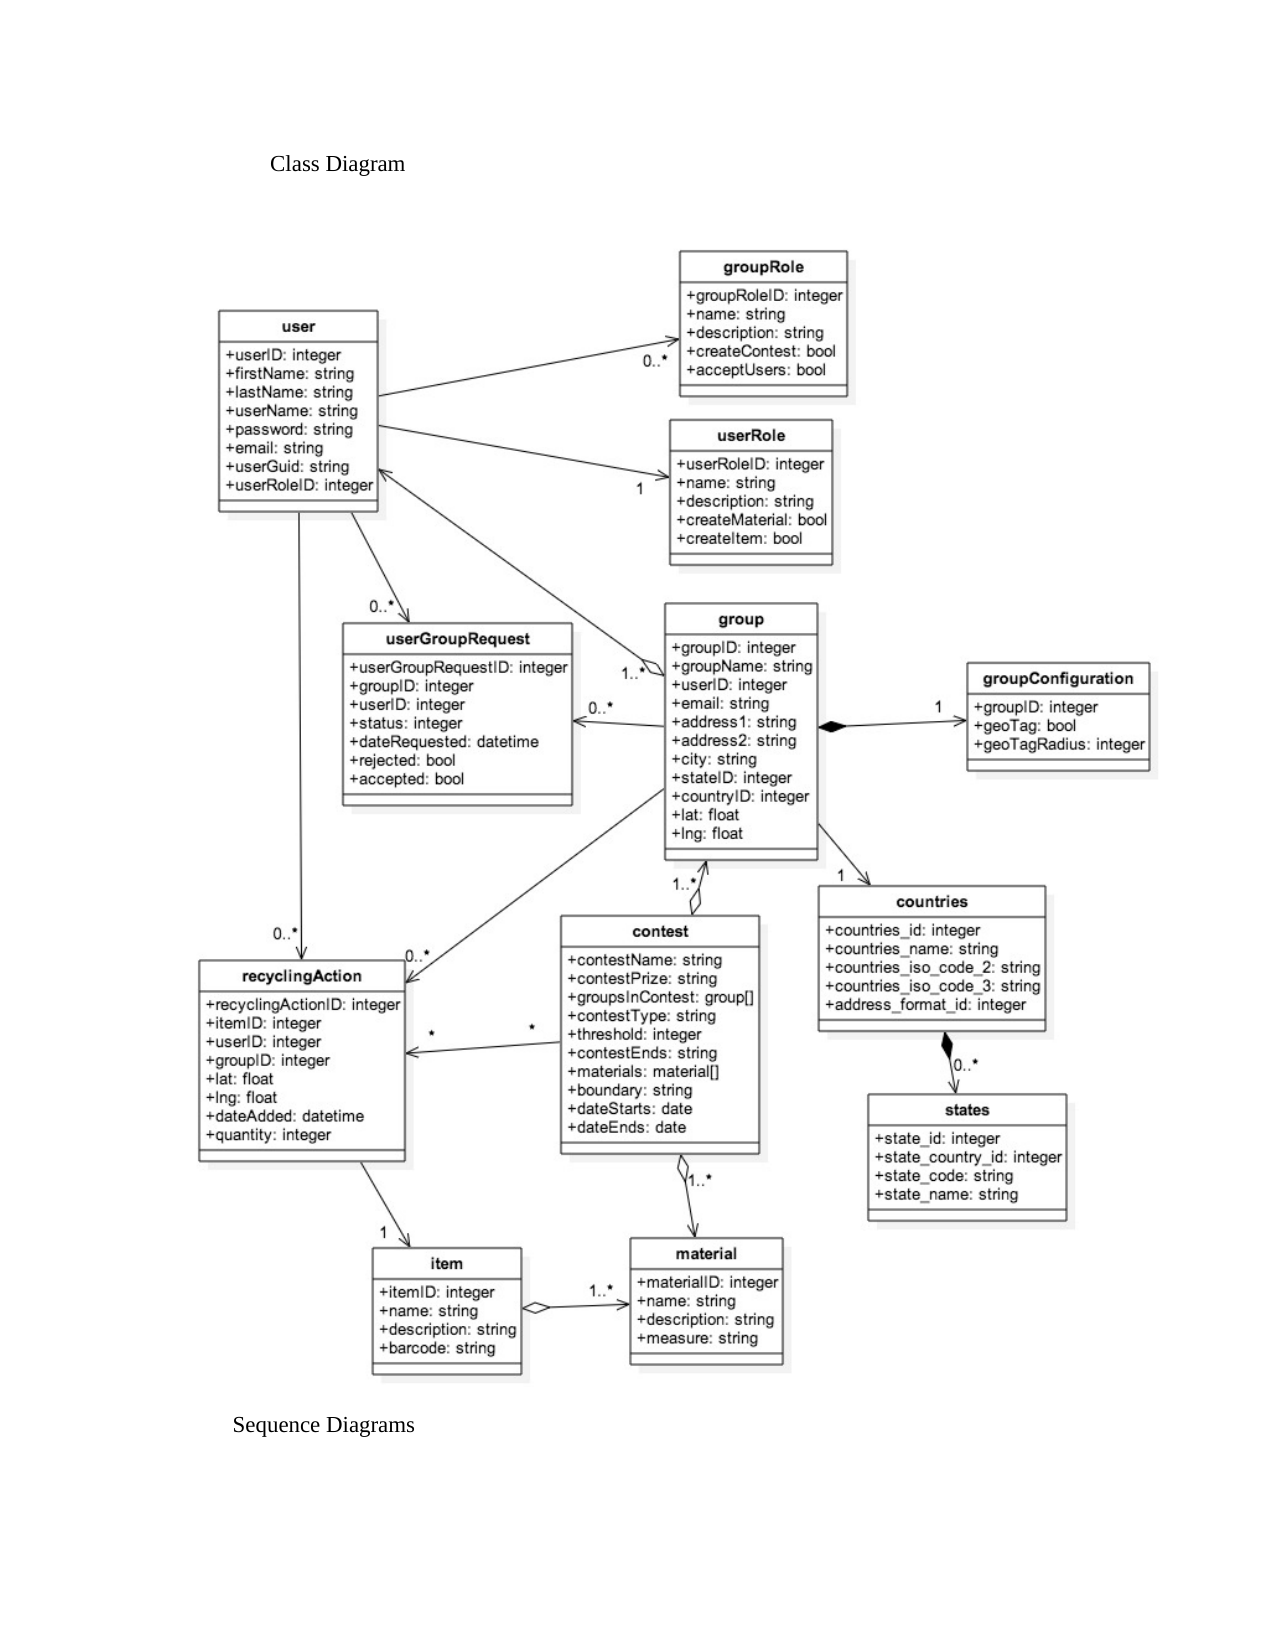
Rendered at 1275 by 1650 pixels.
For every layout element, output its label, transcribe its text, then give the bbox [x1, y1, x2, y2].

list Class Diagram [270, 150, 1125, 176]
picture [187, 240, 1162, 1387]
text Sequence Diagrams [232, 1411, 1125, 1438]
